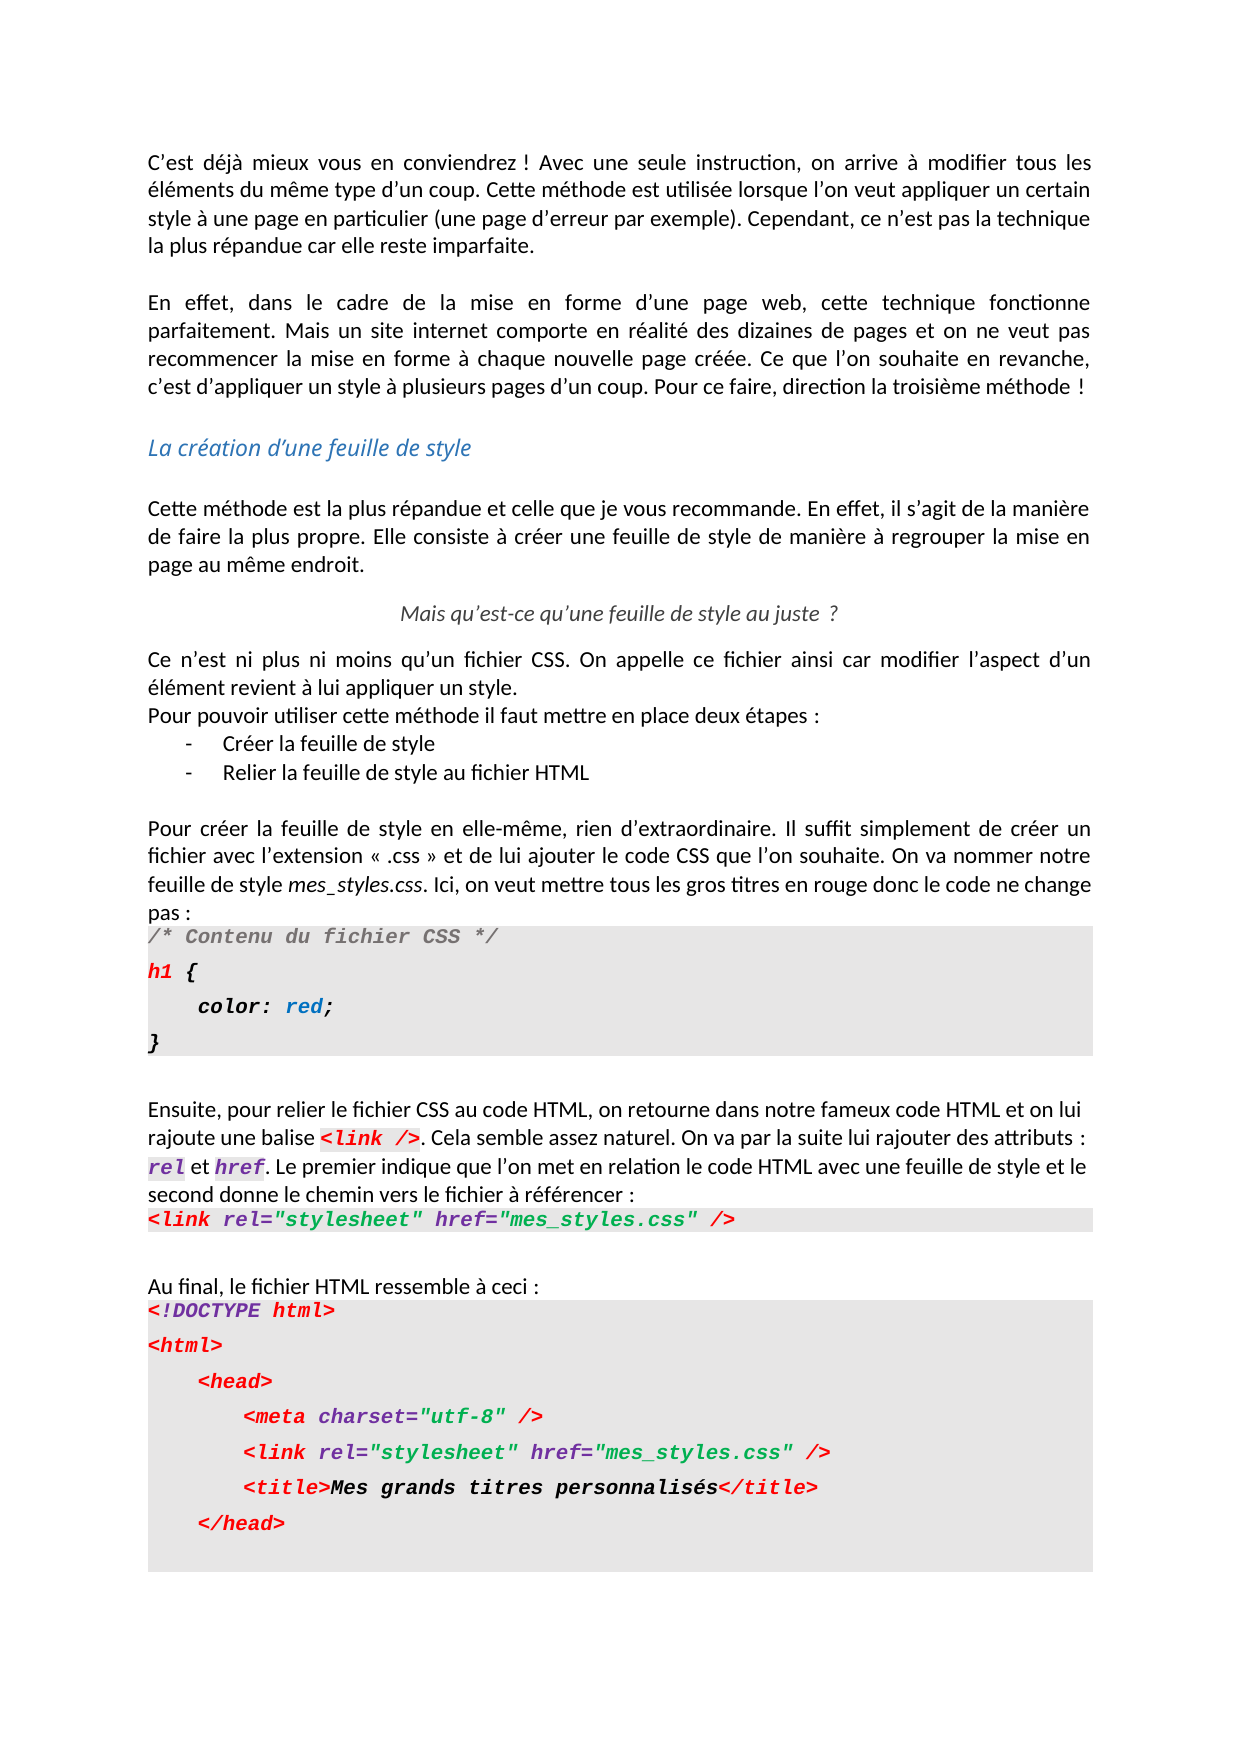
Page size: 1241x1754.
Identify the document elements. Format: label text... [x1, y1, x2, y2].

text C’est déjà mieux vous en conviendrez ! Avec une seule instruction, on arrive à modifier tous les éléments du même type d’un coup. Cette méthode est utilisée lorsque l’on veut appliquer un certain style à une page en particulier (une page d’erreur par exemple). Cependant, ce n’est pas la technique la plus répandue car elle reste imparfaite. [148, 148, 1093, 260]
text color: red; [148, 997, 1093, 1020]
text Ensuite, pour relier le fichier CSS au code HTML, on retourne dans notre fameux code HTML et on lui rajoute une balise <link />. Cela semble assez naturel. On va par la suite lui rajouter des attributs : rel et href. Le premier indique que l’on met en relation le code HTML avec une feuille de style et le second donne le chemin vers le fichier à référencer : [148, 1095, 1093, 1208]
text Cette méthode est la plus répandue et celle que je vous recommande. En effet, il s’agit de la manière de faire la plus propre. Elle consiste à créer une feuille de style de manière à regrouper la mise en page au même endroit. [148, 494, 1093, 578]
list Créer la feuille de style [185, 729, 1093, 758]
text Au final, le fichier HTML ressemble à ceci : [148, 1272, 1093, 1300]
text <title>Mes grands titres personnalisés</title> [148, 1477, 1093, 1501]
text <head> [148, 1371, 1093, 1394]
text Mais qu’est-ce qu’une feuille de style au juste ? [238, 599, 1003, 627]
subtitle La création d’une feuille de style [148, 432, 1093, 463]
text <link rel="stylesheet" href="mes_styles.css" /> [148, 1208, 1093, 1232]
text <!DOCTYPE html> [148, 1300, 1093, 1324]
text h1 { [148, 961, 1093, 985]
text En effet, dans le cadre de la mise en forme d’une page web, cette technique fonctionne parfaitement. Mais un site internet comporte en réalité des dizaines de pages et on ne veut pas recommencer la mise en forme à chaque nouvelle page créée. Ce que l’on souhaite en revanche, c’est d’appliquer un style à plusieurs pages d’un coup. Pour ce faire, direction la troisième méthode ! [148, 288, 1093, 400]
text <html> [148, 1335, 1093, 1359]
text </head> [148, 1512, 1093, 1536]
text /* Contenu du fichier CSS */ [148, 926, 1093, 949]
text <meta charset="utf-8" /> [148, 1406, 1093, 1430]
text } [148, 1032, 1093, 1056]
text Pour pouvoir utiliser cette méthode il faut mettre en place deux étapes : [148, 702, 1093, 729]
text Pour créer la feuille de style en elle-même, rien d’extraordinaire. Il suffit simplement de créer un fichier avec l’extension « .css » et de lui ajouter le code CSS que l’on souhaite. On va nommer notre feuille de style mes_styles.css. Ici, on veut mettre tous les gros titres en rouge donc le code ne change pas : [148, 814, 1093, 926]
text <link rel="stylesheet" href="mes_styles.css" /> [148, 1442, 1093, 1465]
list Relier la feuille de style au fichier HTML [185, 758, 1093, 786]
text Ce n’est ni plus ni moins qu’un fichier CSS. On appelle ce fichier ainsi car modifier l’aspect d’un élément revient à lui appliquer un style. [148, 646, 1093, 702]
